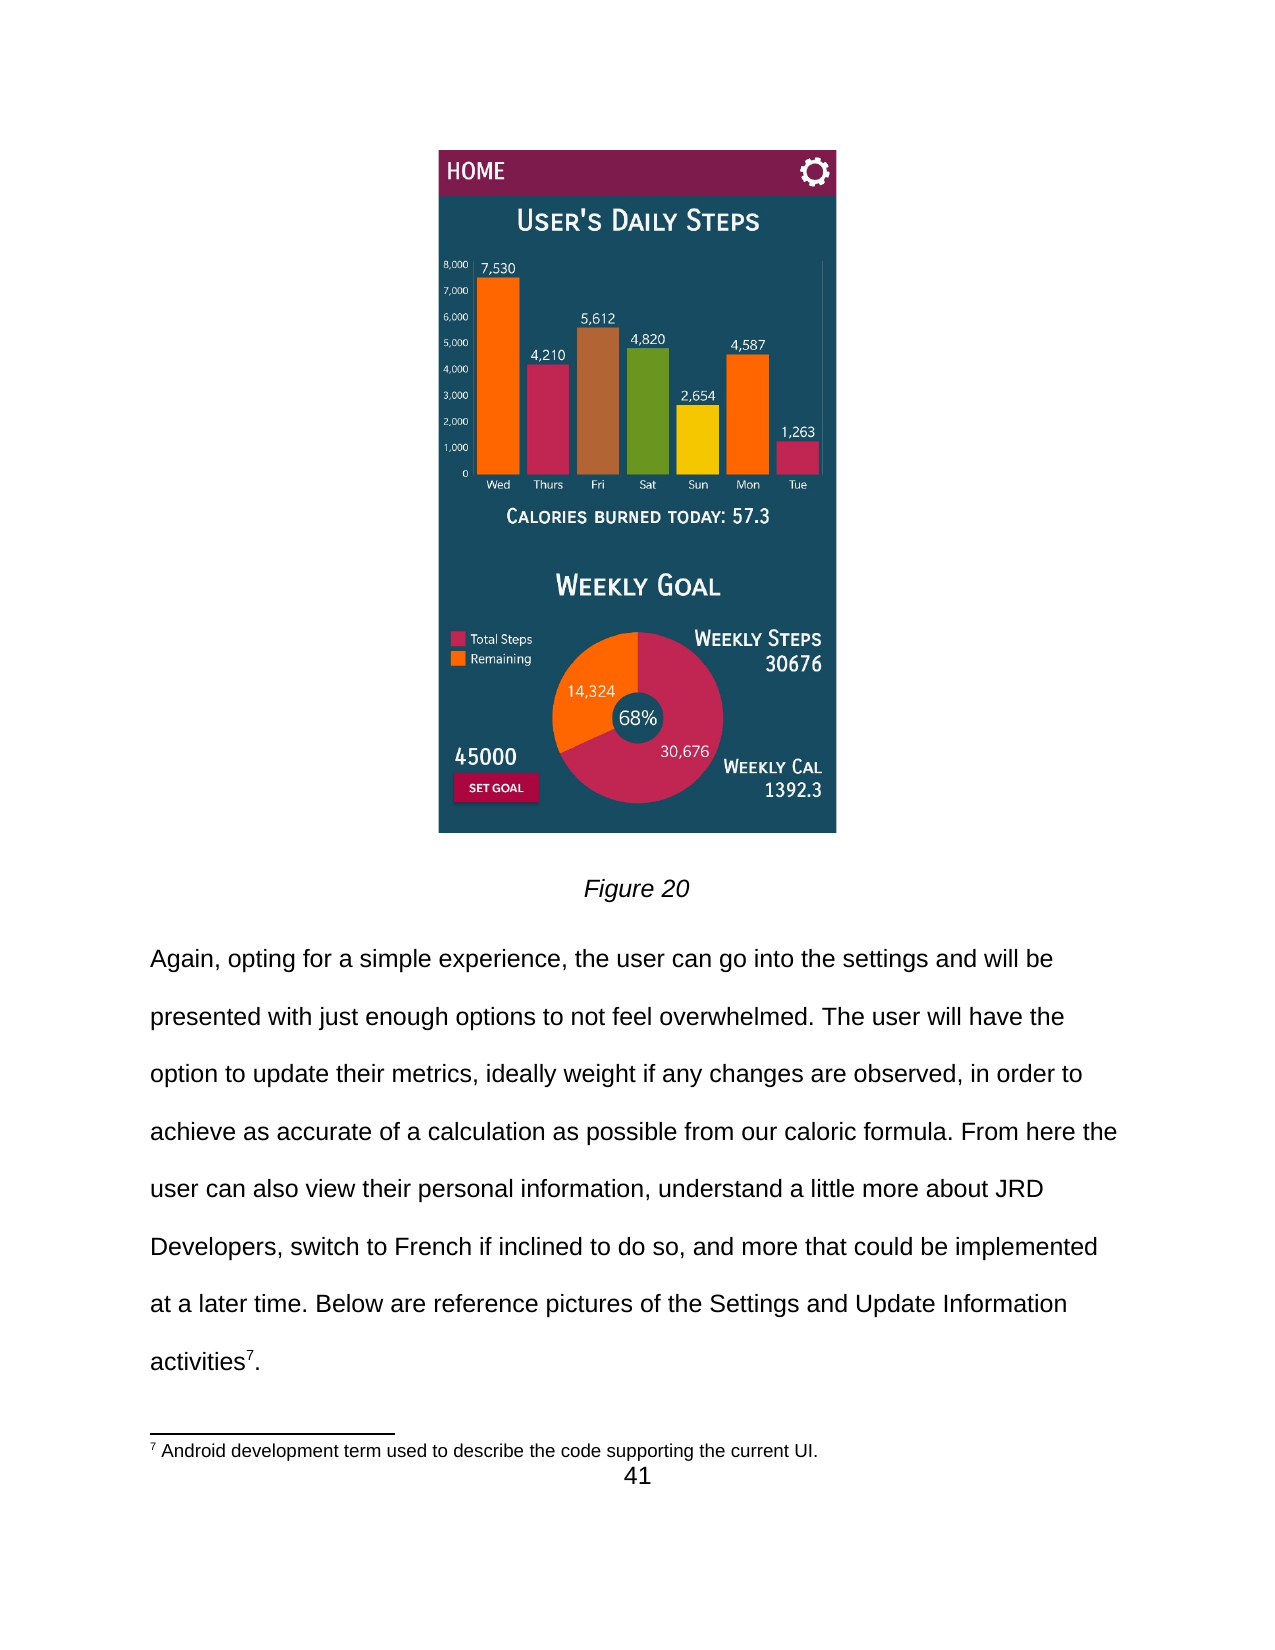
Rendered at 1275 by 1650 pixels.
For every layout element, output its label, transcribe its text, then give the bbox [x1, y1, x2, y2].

text Again, opting for a simple experience, the user can go into the settings and will be presented with just enough options to not feel overwhelmed. The user will have the option to update their metrics, ideally weight if any changes are observed, in order to achieve as accurate of a calculation as possible from our caloric formula. From here the user can also view their personal information, understand a little more about JRD Developers, switch to French if inclined to do so, and more that could be implemented at a later time. Below are reference pictures of the Settings and Update Information activities. [150, 944, 1125, 1375]
picture [438, 150, 837, 833]
text Figure 20 [150, 874, 1125, 903]
